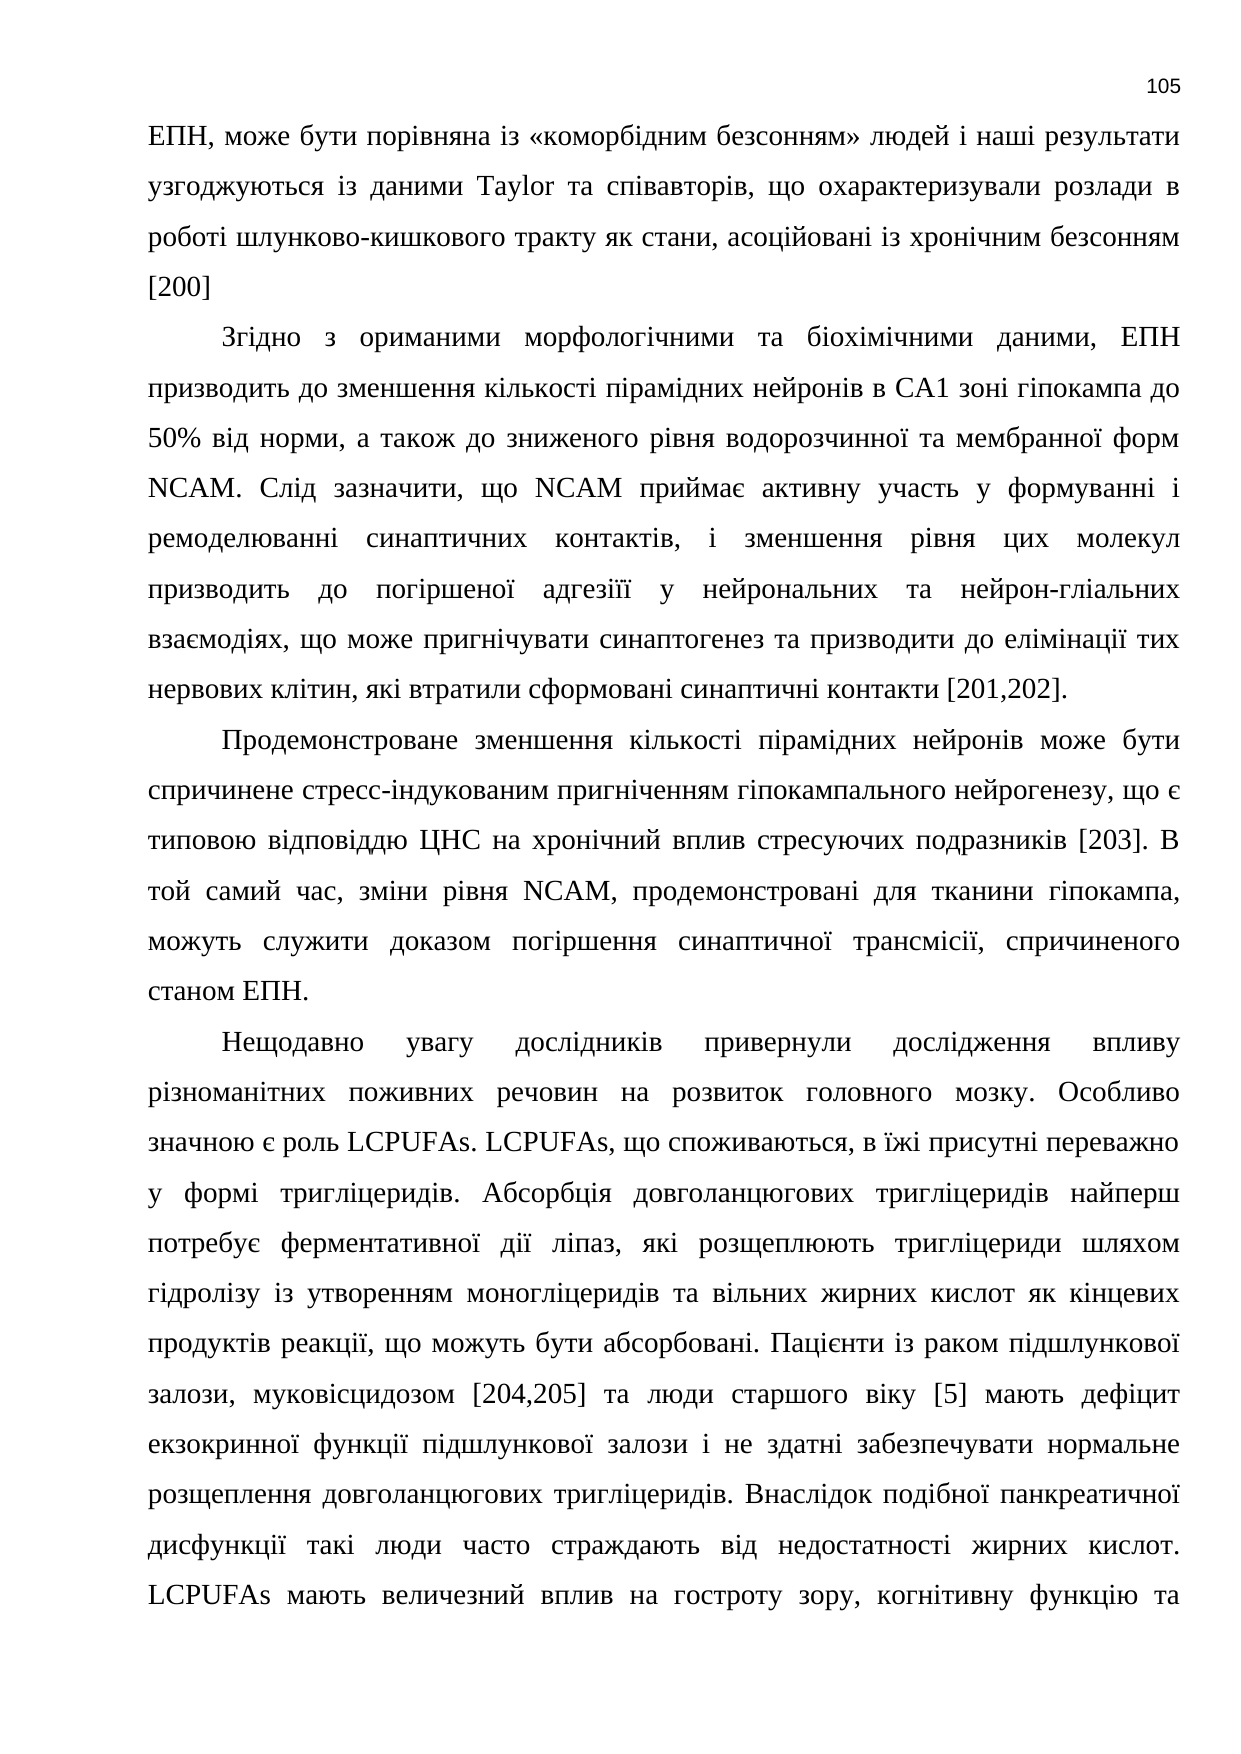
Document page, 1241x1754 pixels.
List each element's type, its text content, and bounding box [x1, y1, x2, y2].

text Згідно з ориманими морфологічними та біохімічними даними, ЕПН призводить до зменшення кількості пірамідних нейронів в СА1 зоні гіпокампа до 50% від норми, а також до зниженого рівня водорозчинної та мембранної форм NCAM. Слід зазначити, що NCAM приймає активну участь у формуванні і ремоделюванні синаптичних контактів, і зменшення рівня цих молекул призводить до погіршеної адгезіїї у нейрональних та нейрон-гліальних взаємодіях, що може пригнічувати синаптогенез та призводити до елімінації тих нервових клітин, які втратили сформовані синаптичні контакти [201,202]. [148, 319, 1181, 705]
text Продемонстроване зменшення кількості пірамідних нейронів може бути спричинене стресс-індукованим пригніченням гіпокампального нейрогенезу, що є типовою відповіддю ЦНС на хронічний вплив стресуючих подразників [203]. В той самий час, зміни рівня NCAM, продемонстровані для тканини гіпокампа, можуть служити доказом погіршення синаптичної трансмісії, спричиненого станом ЕПН. [148, 722, 1181, 1007]
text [148, 118, 1181, 303]
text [148, 1024, 1181, 1611]
